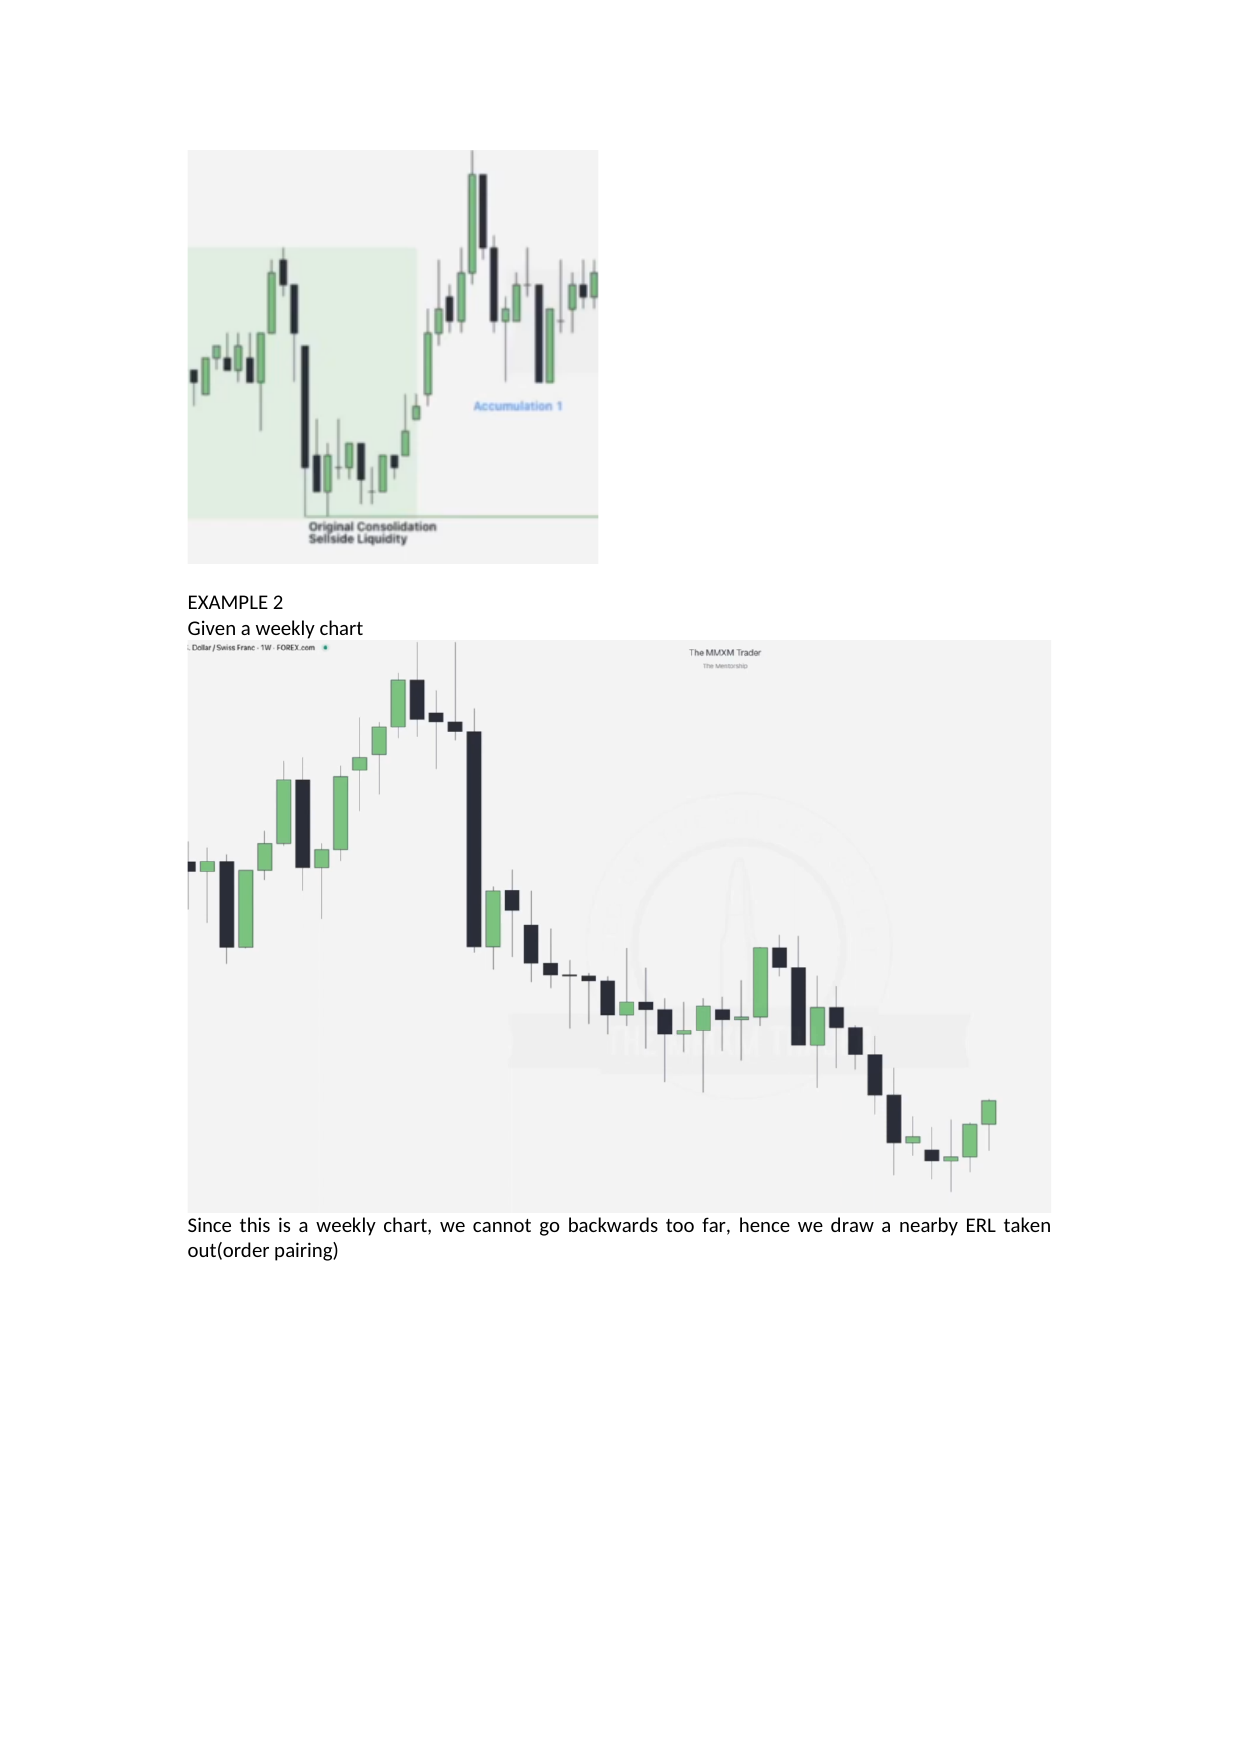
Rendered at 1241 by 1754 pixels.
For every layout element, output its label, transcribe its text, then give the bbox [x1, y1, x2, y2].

picture [187, 150, 599, 564]
text Given a weekly chart [187, 615, 1053, 640]
picture [187, 640, 1052, 1213]
text EXAMPLE 2 [187, 589, 1053, 615]
text Since this is a weekly chart, we cannot go backwards too far, hence we draw a nearby ERL taken out(order pairing) [187, 1212, 1053, 1263]
